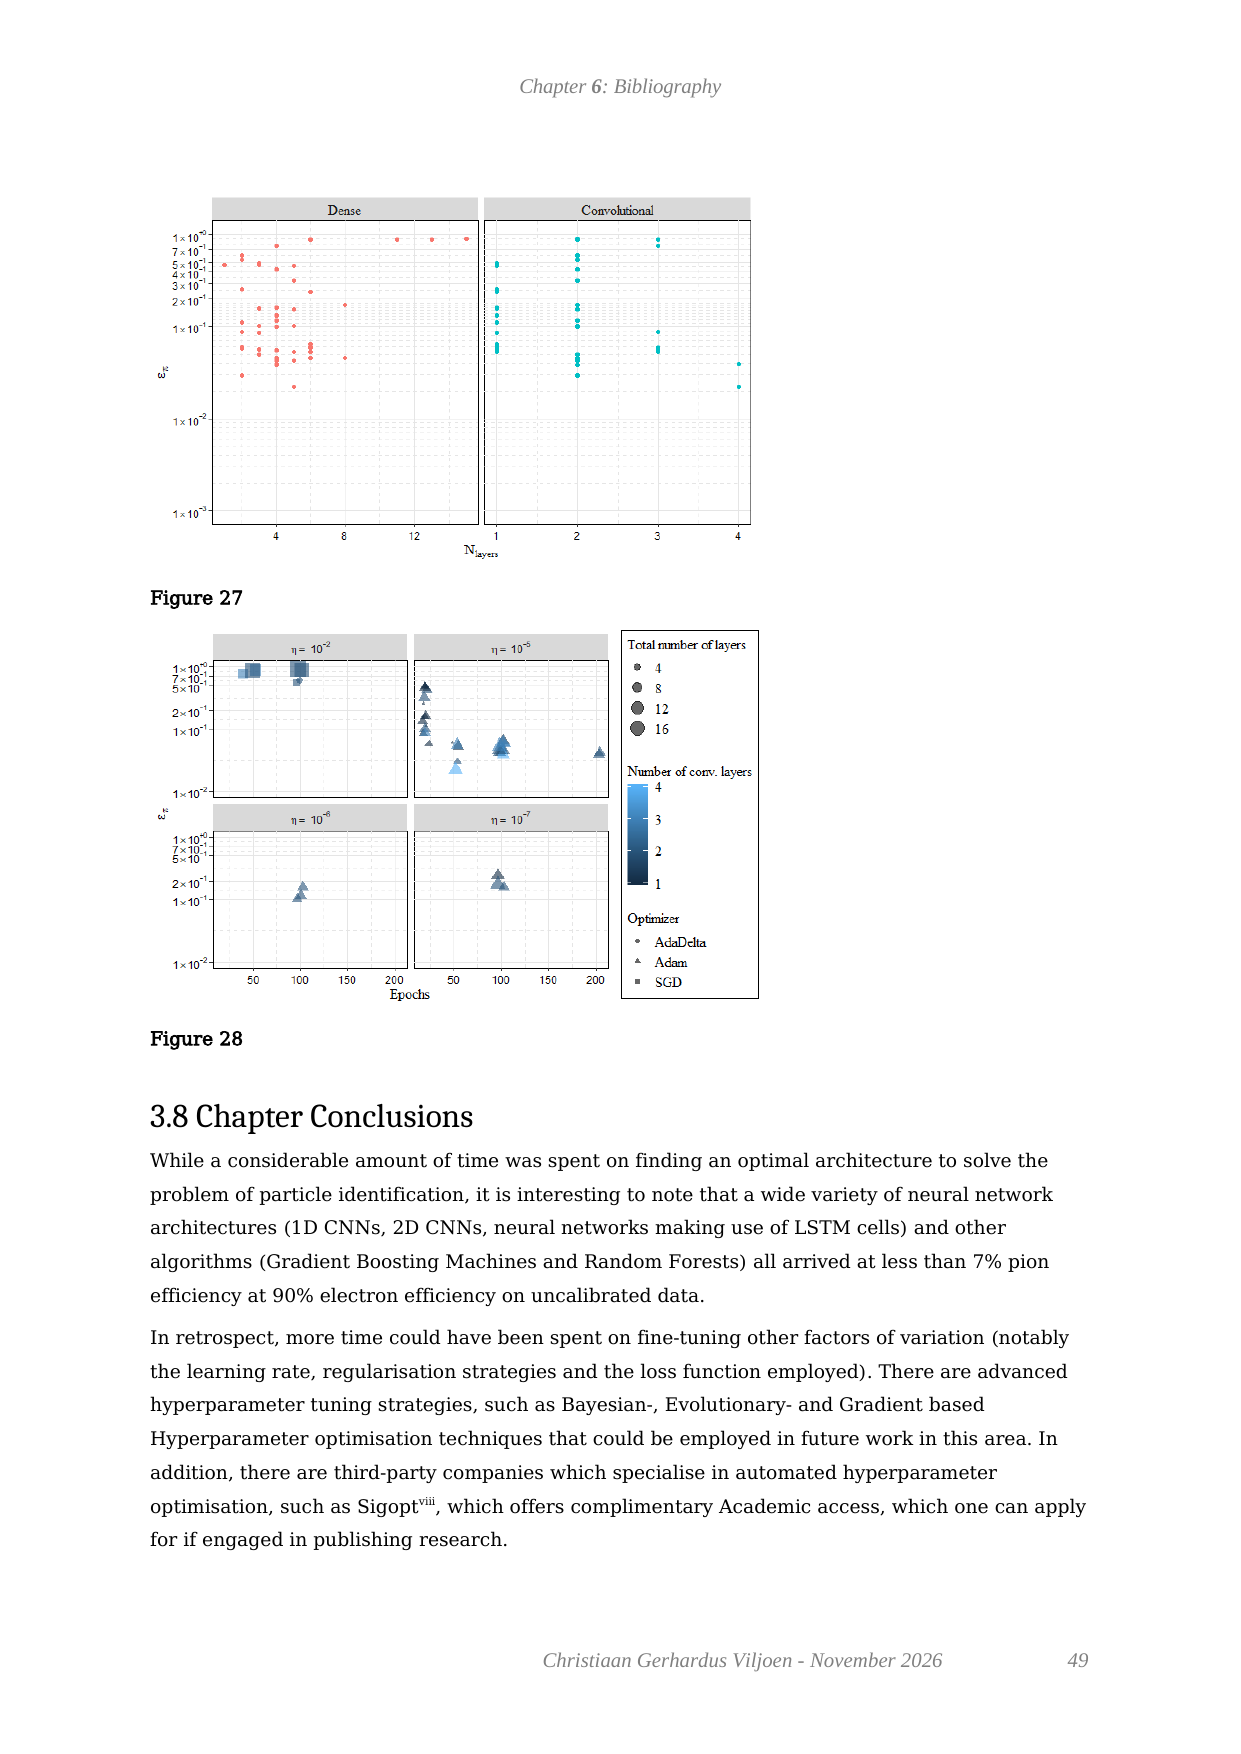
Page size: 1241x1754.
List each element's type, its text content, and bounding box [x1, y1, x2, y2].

text Figure 28 [150, 1027, 1090, 1049]
picture [150, 192, 757, 567]
text Figure 27 [150, 586, 1090, 608]
subtitle Chapter Conclusions [150, 1098, 1090, 1136]
text While a considerable amount of time was spent on finding an optimal architecture to solve the problem of particle identification, it is interesting to note that a wide variety of neural network architectures (1D CNNs, 2D CNNs, neural networks making use of LSTM cells) and other algorithms (Gradient Boosting Machines and Random Forests) all arrived at less than 7% pion efficiency at 90% electron efficiency on uncalibrated data. [150, 1149, 1090, 1306]
picture [150, 627, 765, 1007]
text In retrospect, more time could have been spent on fine-tuning other factors of variation (notably the learning rate, regularisation strategies and the loss function employed). There are advanced hyperparameter tuning strategies, such as Bayesian-, Evolutionary- and Gradient based Hyperparameter optimisation techniques that could be employed in future work in this area. In addition, there are third-party companies which specialise in automated hyperparameter optimisation, such as Sigopt, which offers complimentary Academic access, which one can apply for if engaged in publishing research. [150, 1326, 1090, 1551]
